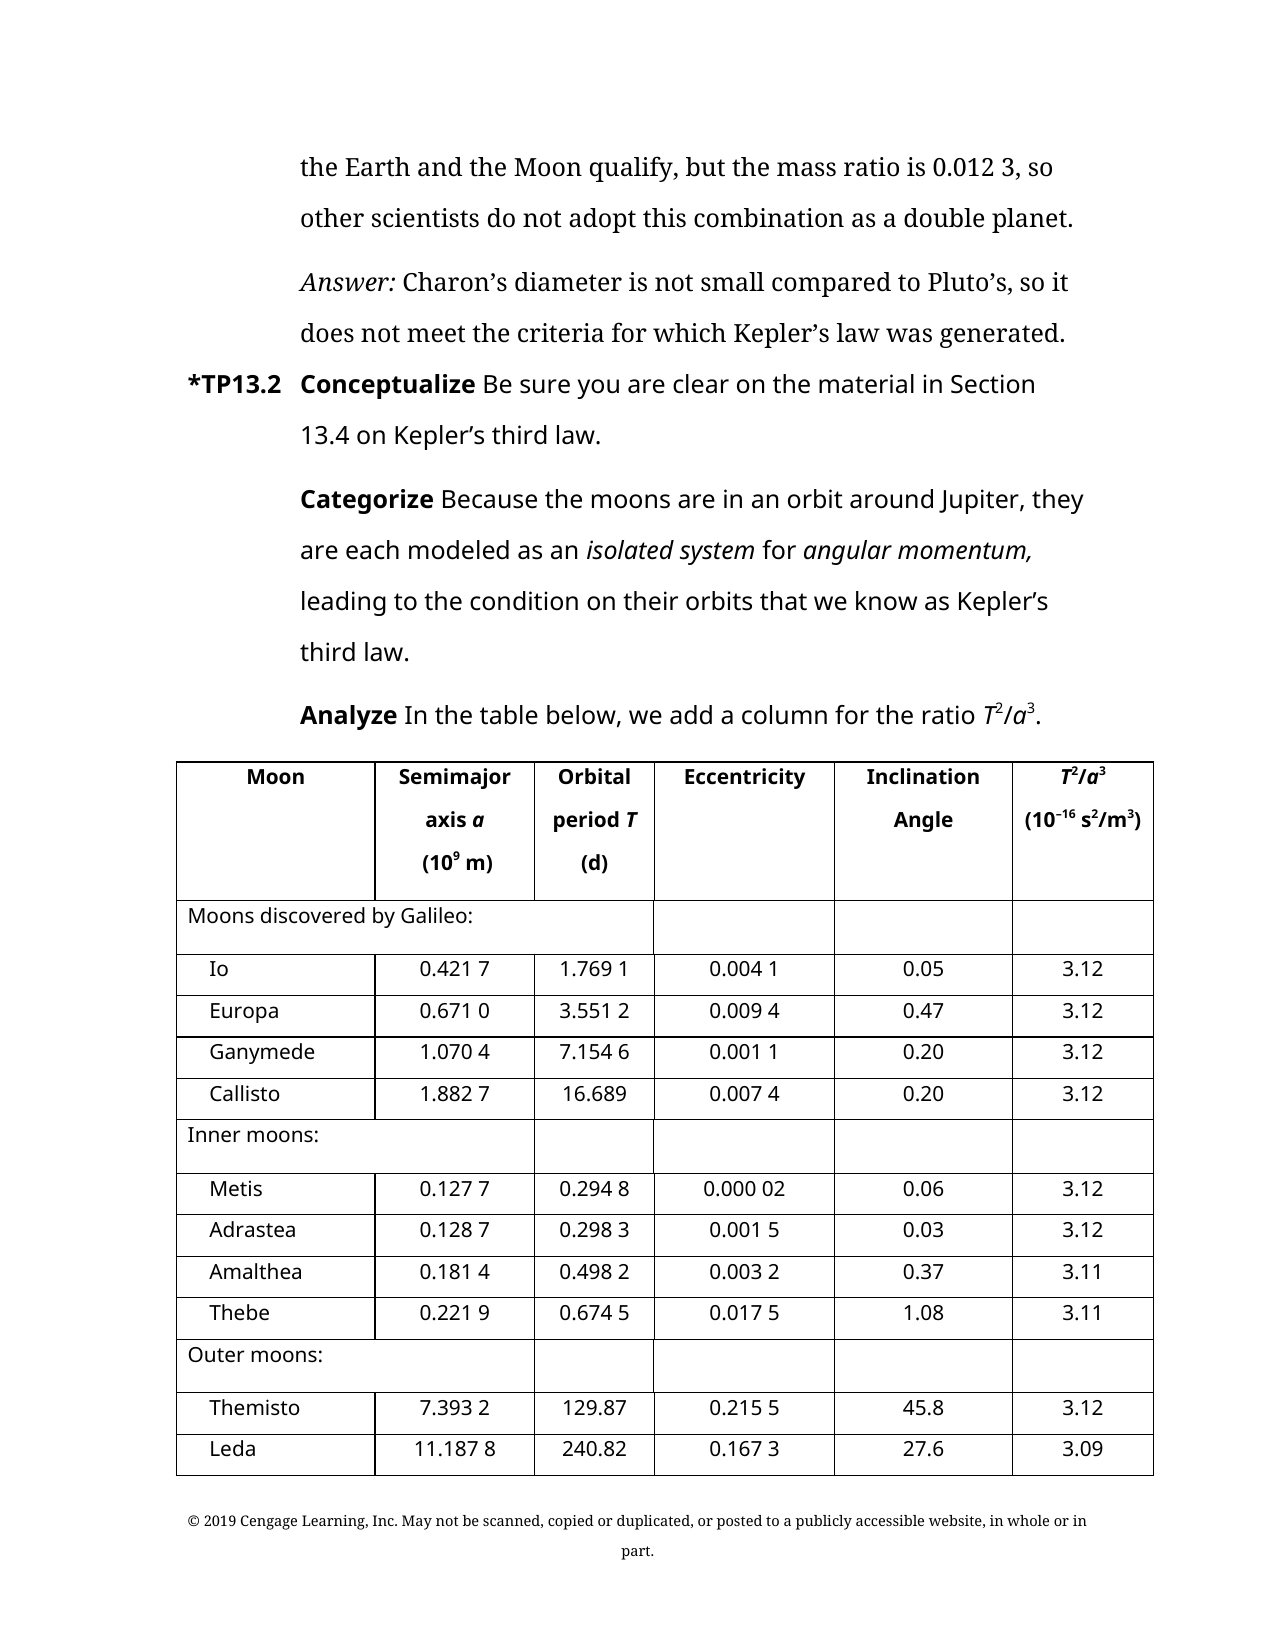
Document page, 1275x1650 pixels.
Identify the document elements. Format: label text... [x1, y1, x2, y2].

table_cell 3.12 [1013, 955, 1153, 995]
table_cell [654, 1340, 834, 1392]
table_cell [835, 1340, 1012, 1392]
table_cell 0.001 5 [655, 1215, 834, 1256]
table_cell Callisto [177, 1079, 374, 1119]
table_cell 0.128 7 [376, 1215, 534, 1256]
table_cell Europa [177, 996, 374, 1036]
table_cell 0.181 4 [376, 1257, 534, 1297]
text Answer: Charon’s diameter is not small compared to Pluto’s, so it does not meet the criteria for which Kepler’s law was generated. [300, 264, 1087, 350]
table_cell 0.127 7 [376, 1174, 534, 1214]
table_cell Thebe [177, 1298, 374, 1339]
table_cell [654, 1120, 834, 1173]
table_cell 0.37 [835, 1257, 1012, 1297]
table_cell [535, 1340, 653, 1392]
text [300, 150, 1087, 235]
table_cell 0.000 02 [655, 1174, 834, 1214]
table_cell 0.167 3 [655, 1435, 834, 1475]
table_cell 3.09 [1013, 1435, 1153, 1475]
table_cell 11.187 8 [376, 1435, 534, 1475]
table_cell 3.12 [1013, 1393, 1153, 1433]
table_cell 0.221 9 [376, 1298, 534, 1339]
table_cell 0.294 8 [535, 1174, 654, 1214]
text *TP13.2 Conceptualize Be sure you are clear on the material in Section 13.4 on Kepler’s third law. [187, 367, 1087, 452]
table_cell Io [177, 955, 374, 995]
table_cell 3.12 [1013, 1079, 1153, 1119]
table_header Eccentricity [655, 763, 834, 900]
table_cell 0.009 4 [655, 996, 834, 1036]
table_cell 0.20 [835, 1038, 1012, 1078]
table_cell Ganymede [177, 1038, 374, 1078]
table_cell 0.671 0 [376, 996, 534, 1036]
table_cell 0.007 4 [655, 1079, 834, 1119]
table_cell 3.12 [1013, 1038, 1153, 1078]
table_cell 240.82 [535, 1435, 654, 1475]
table_cell 7.154 6 [535, 1038, 654, 1078]
table_cell Inner moons: [177, 1120, 534, 1173]
table_cell [1013, 1340, 1153, 1392]
table_cell Leda [177, 1435, 374, 1475]
text Categorize Because the moons are in an orbit around Jupiter, they are each modeled as an isolated system for angular momentum, leading to the condition on their orbits that we know as Kepler’s third law. [300, 481, 1087, 668]
table_cell Amalthea [177, 1257, 374, 1297]
table_cell [835, 901, 1012, 953]
table_cell 0.498 2 [535, 1257, 654, 1297]
table_cell 0.47 [835, 996, 1012, 1036]
table_cell [1013, 1120, 1153, 1173]
table_cell 3.551 2 [535, 996, 654, 1036]
table_header Orbital period T (d) [535, 763, 654, 900]
table_cell Metis [177, 1174, 374, 1214]
table_cell 16.689 [535, 1079, 654, 1119]
table_cell 1.08 [835, 1298, 1012, 1339]
table_cell [535, 1120, 653, 1173]
table_cell [1013, 901, 1153, 953]
table_cell 0.05 [835, 955, 1012, 995]
text Analyze In the table below, we add a column for the ratio T2/a3. [300, 698, 1087, 732]
table_cell 0.004 1 [655, 955, 834, 995]
table_cell 0.03 [835, 1215, 1012, 1256]
table_header Moon [177, 763, 374, 900]
table_cell 0.20 [835, 1079, 1012, 1119]
table_cell 45.8 [835, 1393, 1012, 1433]
table_cell 0.421 7 [376, 955, 534, 995]
table_cell 1.882 7 [376, 1079, 534, 1119]
table_cell 27.6 [835, 1435, 1012, 1475]
table_cell 1.769 1 [535, 955, 654, 995]
table_cell 0.001 1 [655, 1038, 834, 1078]
table_cell Themisto [177, 1393, 374, 1433]
table_cell 3.11 [1013, 1298, 1153, 1339]
table_cell 0.003 2 [655, 1257, 834, 1297]
table_cell 0.017 5 [655, 1298, 834, 1339]
table_header Semimajor axis a (109 m) [376, 763, 534, 900]
table_cell [835, 1120, 1012, 1173]
table_header Inclination Angle [835, 763, 1012, 900]
table_cell 3.12 [1013, 1174, 1153, 1214]
table_cell 3.11 [1013, 1257, 1153, 1297]
table_cell Outer moons: [177, 1340, 534, 1392]
table_cell Moons discovered by Galileo: [177, 901, 653, 953]
table_cell Adrastea [177, 1215, 374, 1256]
table_cell 0.06 [835, 1174, 1012, 1214]
table_cell 0.674 5 [535, 1298, 654, 1339]
table_cell 3.12 [1013, 996, 1153, 1036]
table_cell [654, 901, 834, 953]
table_cell 1.070 4 [376, 1038, 534, 1078]
table_cell 0.215 5 [655, 1393, 834, 1433]
table_cell 0.298 3 [535, 1215, 654, 1256]
table_cell 3.12 [1013, 1215, 1153, 1256]
table_cell 129.87 [535, 1393, 654, 1433]
table_cell 7.393 2 [376, 1393, 534, 1433]
table_header T2/a3 (10–16 s2/m3) [1013, 763, 1153, 900]
